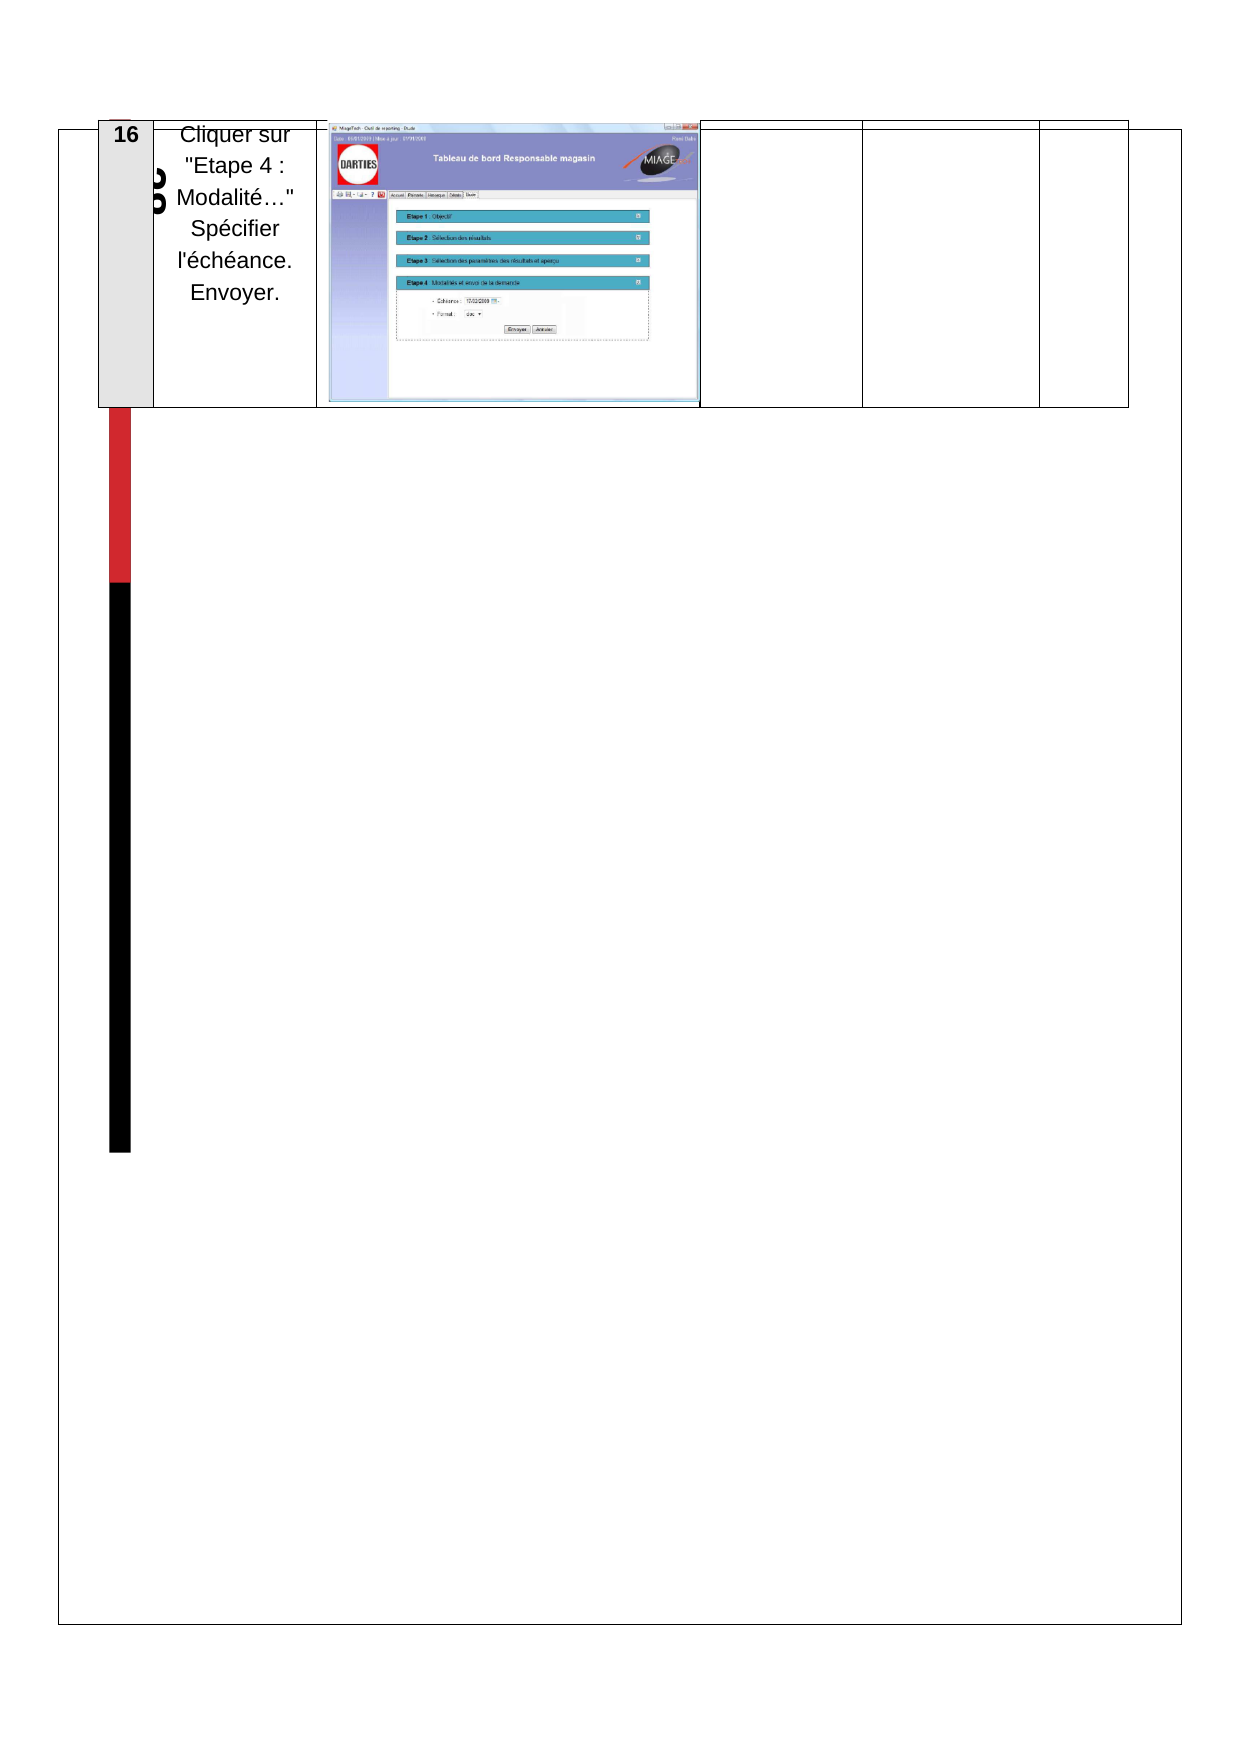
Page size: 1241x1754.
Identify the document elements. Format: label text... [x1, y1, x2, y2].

picture [327, 120, 700, 402]
table_cell [317, 121, 699, 407]
table_cell [701, 121, 862, 407]
table_cell [863, 121, 1039, 407]
table_cell [1040, 121, 1128, 407]
table_cell 16 [99, 121, 153, 407]
table_cell Cliquer sur "Etape 4 : Modalité…" Spécifier l'échéance. Envoyer. [154, 121, 316, 407]
